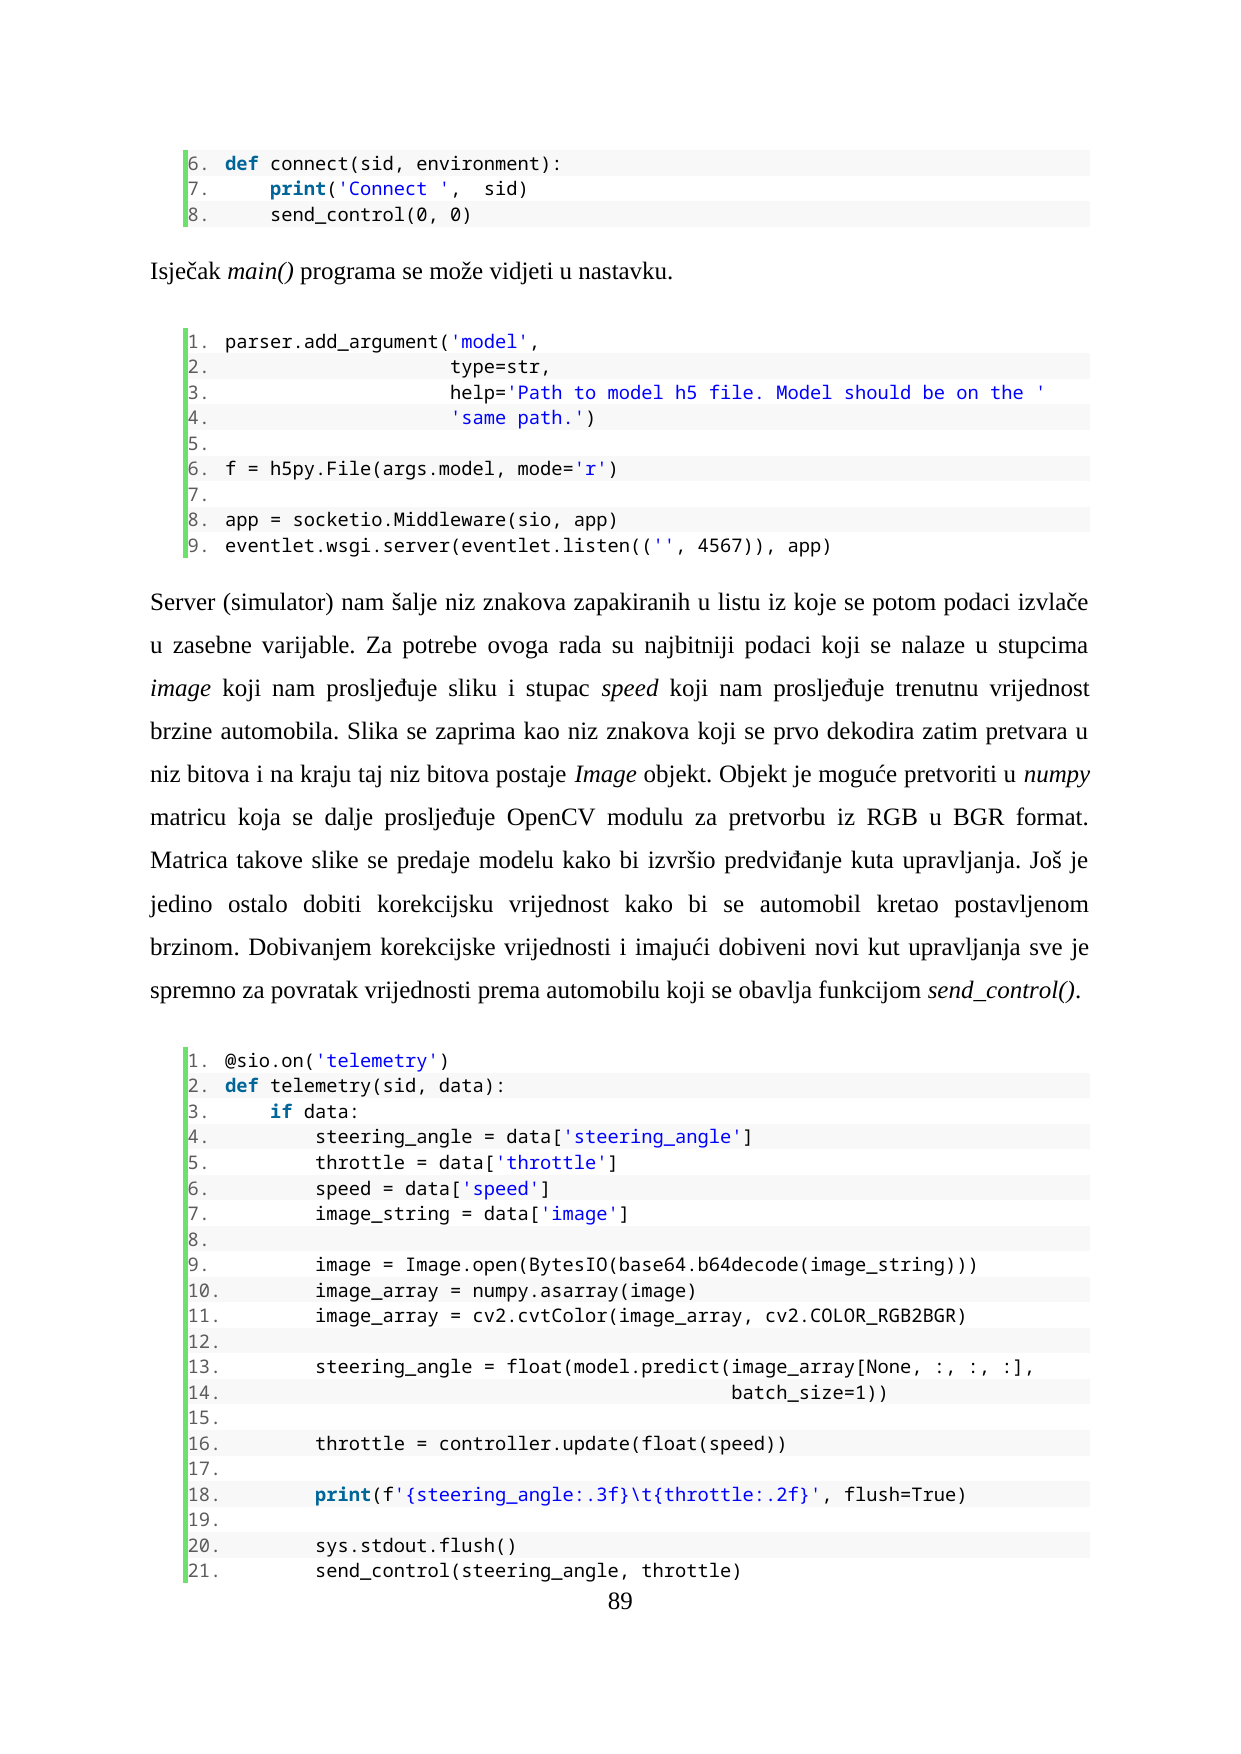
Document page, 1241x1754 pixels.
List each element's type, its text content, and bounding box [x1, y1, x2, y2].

list speed = data['speed'] [188, 1175, 1090, 1200]
list f = h5py.File(args.model, mode='r') [188, 456, 1090, 481]
list eventlet.wsgi.server(eventlet.listen(('', 4567)), app) [188, 532, 1090, 558]
list if data: [188, 1098, 1090, 1124]
list image = Image.open(BytesIO(base64.b64decode(image_string))) [188, 1251, 1090, 1277]
list parser.add_argument('model', [188, 328, 1090, 353]
text Server (simulator) nam šalje niz znakova zapakiranih u listu iz koje se potom podaci izvlače u zasebne varijable. Za potrebe ovoga rada su najbitniji podaci koji se nalaze u stupcima image koji nam prosljeđuje sliku i stupac speed koji nam prosljeđuje trenutnu vrijednost brzine automobila. Slika se zaprima kao niz znakova koji se prvo dekodira zatim pretvara u niz bitova i na kraju taj niz bitova postaje Image objekt. Objekt je moguće pretvoriti u numpy matricu koja se dalje prosljeđuje OpenCV modulu za pretvorbu iz RGB u BGR format. Matrica takove slike se predaje modelu kako bi izvršio predviđanje kuta upravljanja. Još je jedino ostalo dobiti korekcijsku vrijednost kako bi se automobil kretao postavljenom brzinom. Dobivanjem korekcijske vrijednosti i imajući dobiveni novi kut upravljanja sve je spremno za povratak vrijednosti prema automobilu koji se obavlja funkcijom send_control(). [150, 587, 1090, 1004]
list steering_angle = float(model.predict(image_array[None, :, :, :], [188, 1353, 1090, 1379]
list type=str, [188, 353, 1090, 379]
list sys.stdout.flush() [188, 1532, 1090, 1558]
list app = socketio.Middleware(sio, app) [188, 507, 1090, 532]
list help='Path to model h5 file. Model should be on the ' [188, 379, 1090, 404]
list @sio.on('telemetry') [188, 1047, 1090, 1073]
list def telemetry(sid, data): [188, 1073, 1090, 1098]
list image_array = numpy.asarray(image) [188, 1277, 1090, 1302]
list 'same path.') [188, 404, 1090, 430]
list send_control(steering_angle, throttle) [188, 1558, 1090, 1583]
list send_control(0, 0) [188, 201, 1090, 227]
list batch_size=1)) [188, 1379, 1090, 1404]
list steering_angle = data['steering_angle'] [188, 1124, 1090, 1149]
list image_array = cv2.cvtColor(image_array, cv2.COLOR_RGB2BGR) [188, 1302, 1090, 1328]
list print(f'{steering_angle:.3f}\t{throttle:.2f}', flush=True) [188, 1481, 1090, 1507]
list def connect(sid, environment): [188, 150, 1090, 176]
list image_string = data['image'] [188, 1200, 1090, 1226]
list print('Connect ', sid) [188, 176, 1090, 201]
text Isječak main() programa se može vidjeti u nastavku. [150, 256, 1090, 284]
list throttle = controller.update(float(speed)) [188, 1430, 1090, 1456]
list throttle = data['throttle'] [188, 1149, 1090, 1175]
